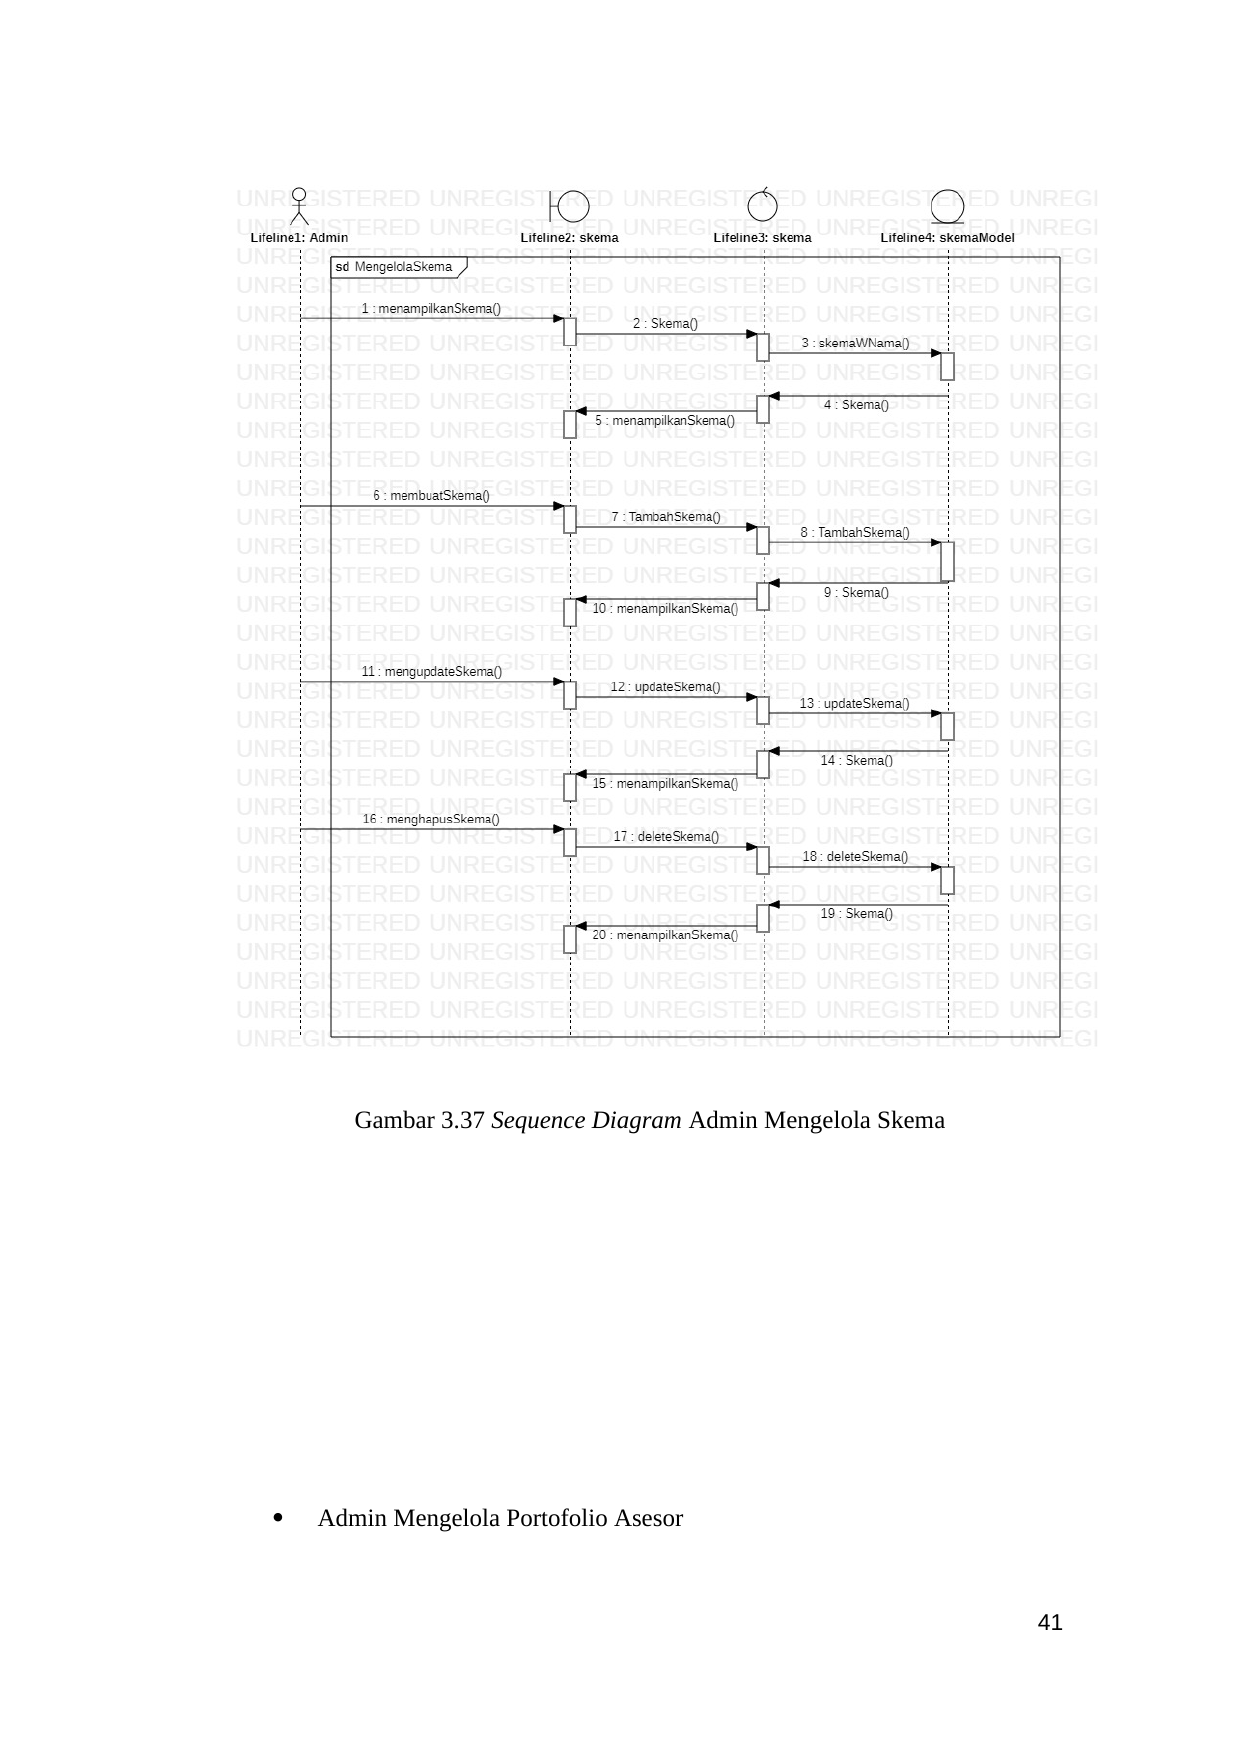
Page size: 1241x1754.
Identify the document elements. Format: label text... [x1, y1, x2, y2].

text Gambar 3.37 Sequence Diagram Admin Mengelola Skema [236, 1105, 1063, 1134]
list Admin Mengelola Portofolio Asesor [274, 1503, 1063, 1532]
picture [236, 177, 1098, 1075]
